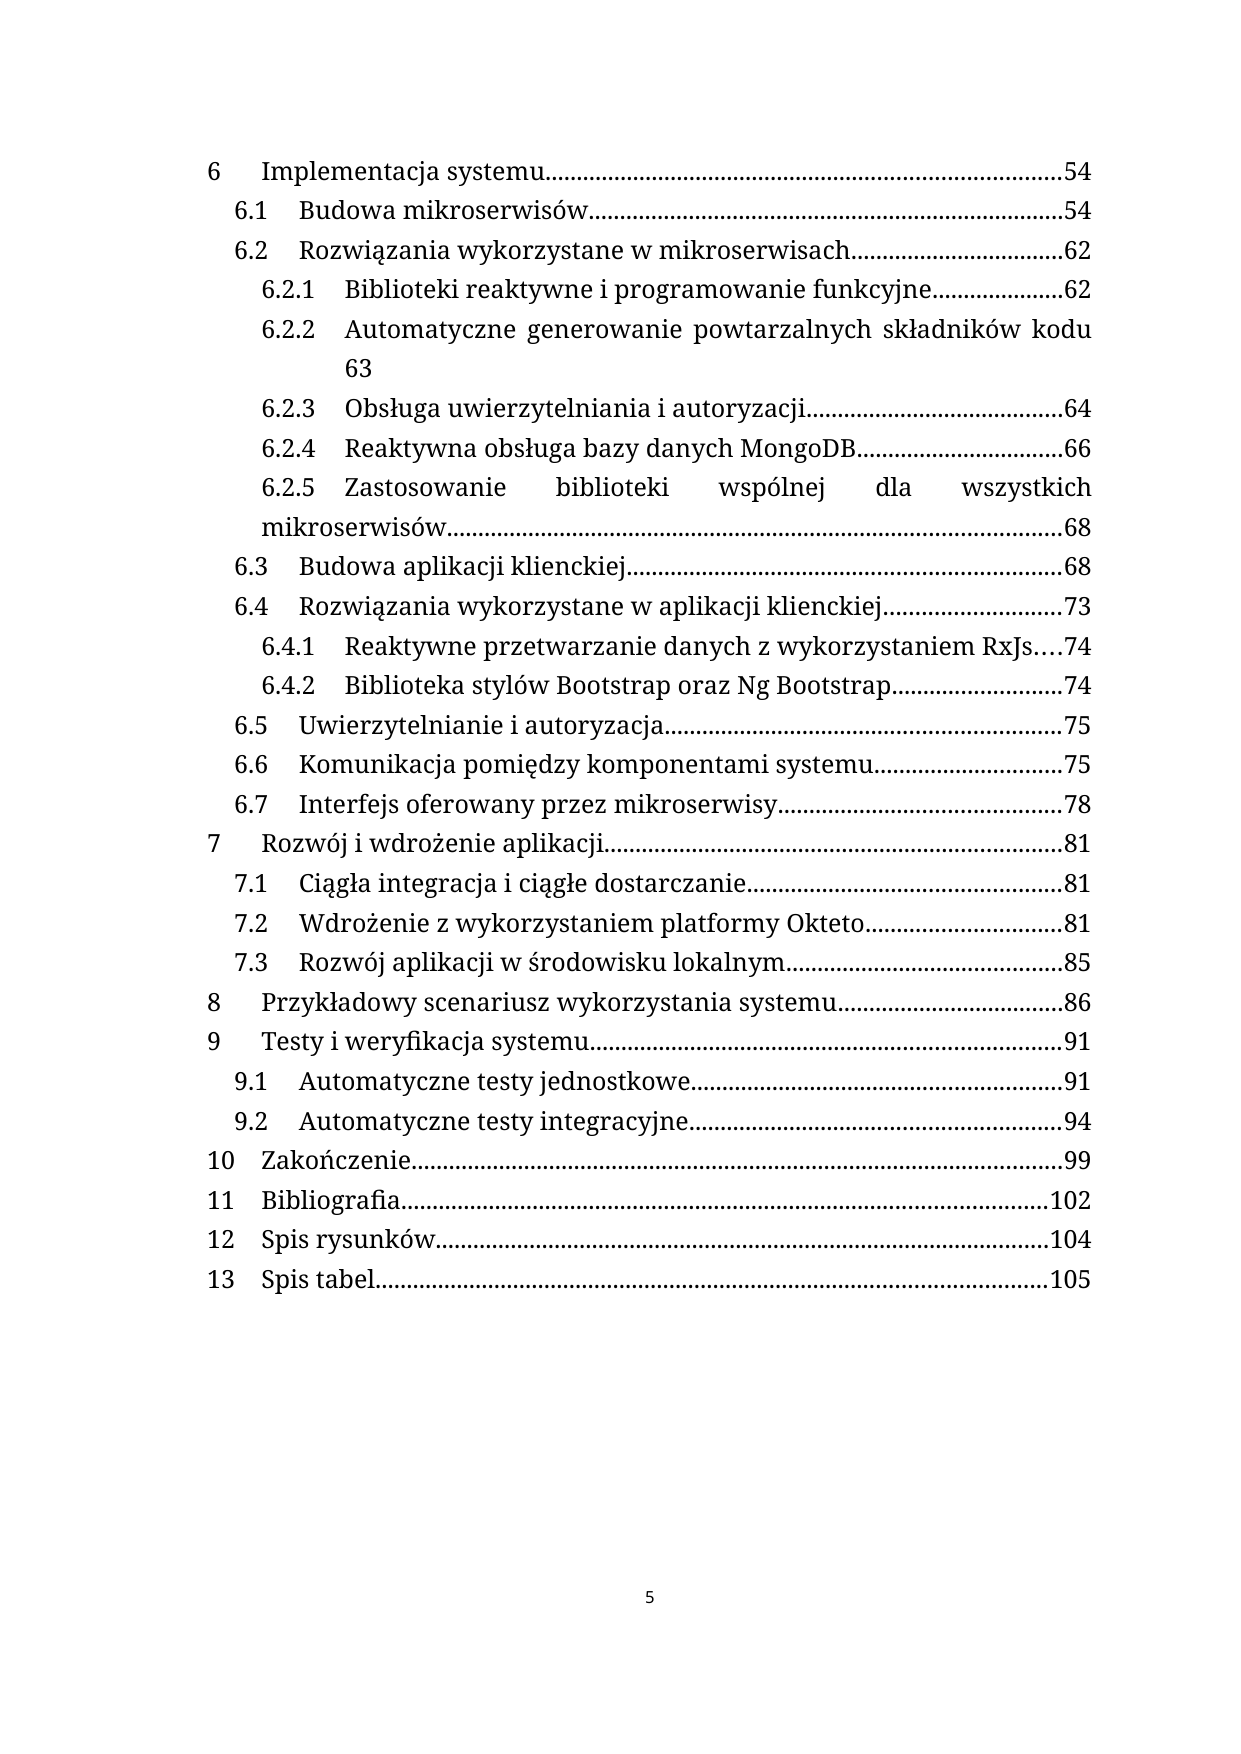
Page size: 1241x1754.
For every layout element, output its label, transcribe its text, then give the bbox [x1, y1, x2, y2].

text 6.3 Budowa aplikacji klienckiej 68 [234, 543, 1092, 583]
text 8 Przykładowy scenariusz wykorzystania systemu 86 [207, 979, 1092, 1018]
text 6.2.4 Reaktywna obsługa bazy danych MongoDB 66 [261, 425, 1092, 464]
text 6.4 Rozwiązania wykorzystane w aplikacji klienckiej 73 [234, 583, 1092, 623]
text 7.2 Wdrożenie z wykorzystaniem platformy Okteto 81 [234, 900, 1092, 939]
text 13 Spis tabel 105 [207, 1256, 1092, 1296]
text 9.1 Automatyczne testy jednostkowe 91 [234, 1058, 1092, 1098]
text 9 Testy i weryfikacja systemu 91 [207, 1018, 1092, 1058]
text 6.2.2 Automatyczne generowanie powtarzalnych składników kodu 63 [261, 306, 1092, 385]
text 6.7 Interfejs oferowany przez mikroserwisy 78 [234, 781, 1092, 821]
text 6.4.2 Biblioteka stylów Bootstrap oraz Ng Bootstrap 74 [261, 662, 1092, 702]
text 7 Rozwój i wdrożenie aplikacji 81 [207, 821, 1092, 860]
text 6.4.1 Reaktywne przetwarzanie danych z wykorzystaniem RxJs 74 [261, 623, 1092, 662]
text 6.5 Uwierzytelnianie i autoryzacja 75 [234, 702, 1092, 741]
text 12 Spis rysunków 104 [207, 1216, 1092, 1256]
text 6 Implementacja systemu 54 [207, 148, 1092, 187]
text 10 Zakończenie 99 [207, 1137, 1092, 1177]
text 11 Bibliografia 102 [207, 1177, 1092, 1216]
text 7.3 Rozwój aplikacji w środowisku lokalnym 85 [234, 939, 1092, 979]
text 6.2.5 Zastosowanie biblioteki wspólnej dla wszystkich mikroserwisów 68 [261, 464, 1092, 543]
text 6.2.3 Obsługa uwierzytelniania i autoryzacji 64 [261, 385, 1092, 425]
text 6.6 Komunikacja pomiędzy komponentami systemu 75 [234, 741, 1092, 781]
text 7.1 Ciągła integracja i ciągłe dostarczanie 81 [234, 860, 1092, 900]
text 9.2 Automatyczne testy integracyjne 94 [234, 1098, 1092, 1137]
text 6.1 Budowa mikroserwisów 54 [234, 187, 1092, 227]
text 6.2 Rozwiązania wykorzystane w mikroserwisach 62 [234, 227, 1092, 266]
text 6.2.1 Biblioteki reaktywne i programowanie funkcyjne 62 [261, 266, 1092, 306]
